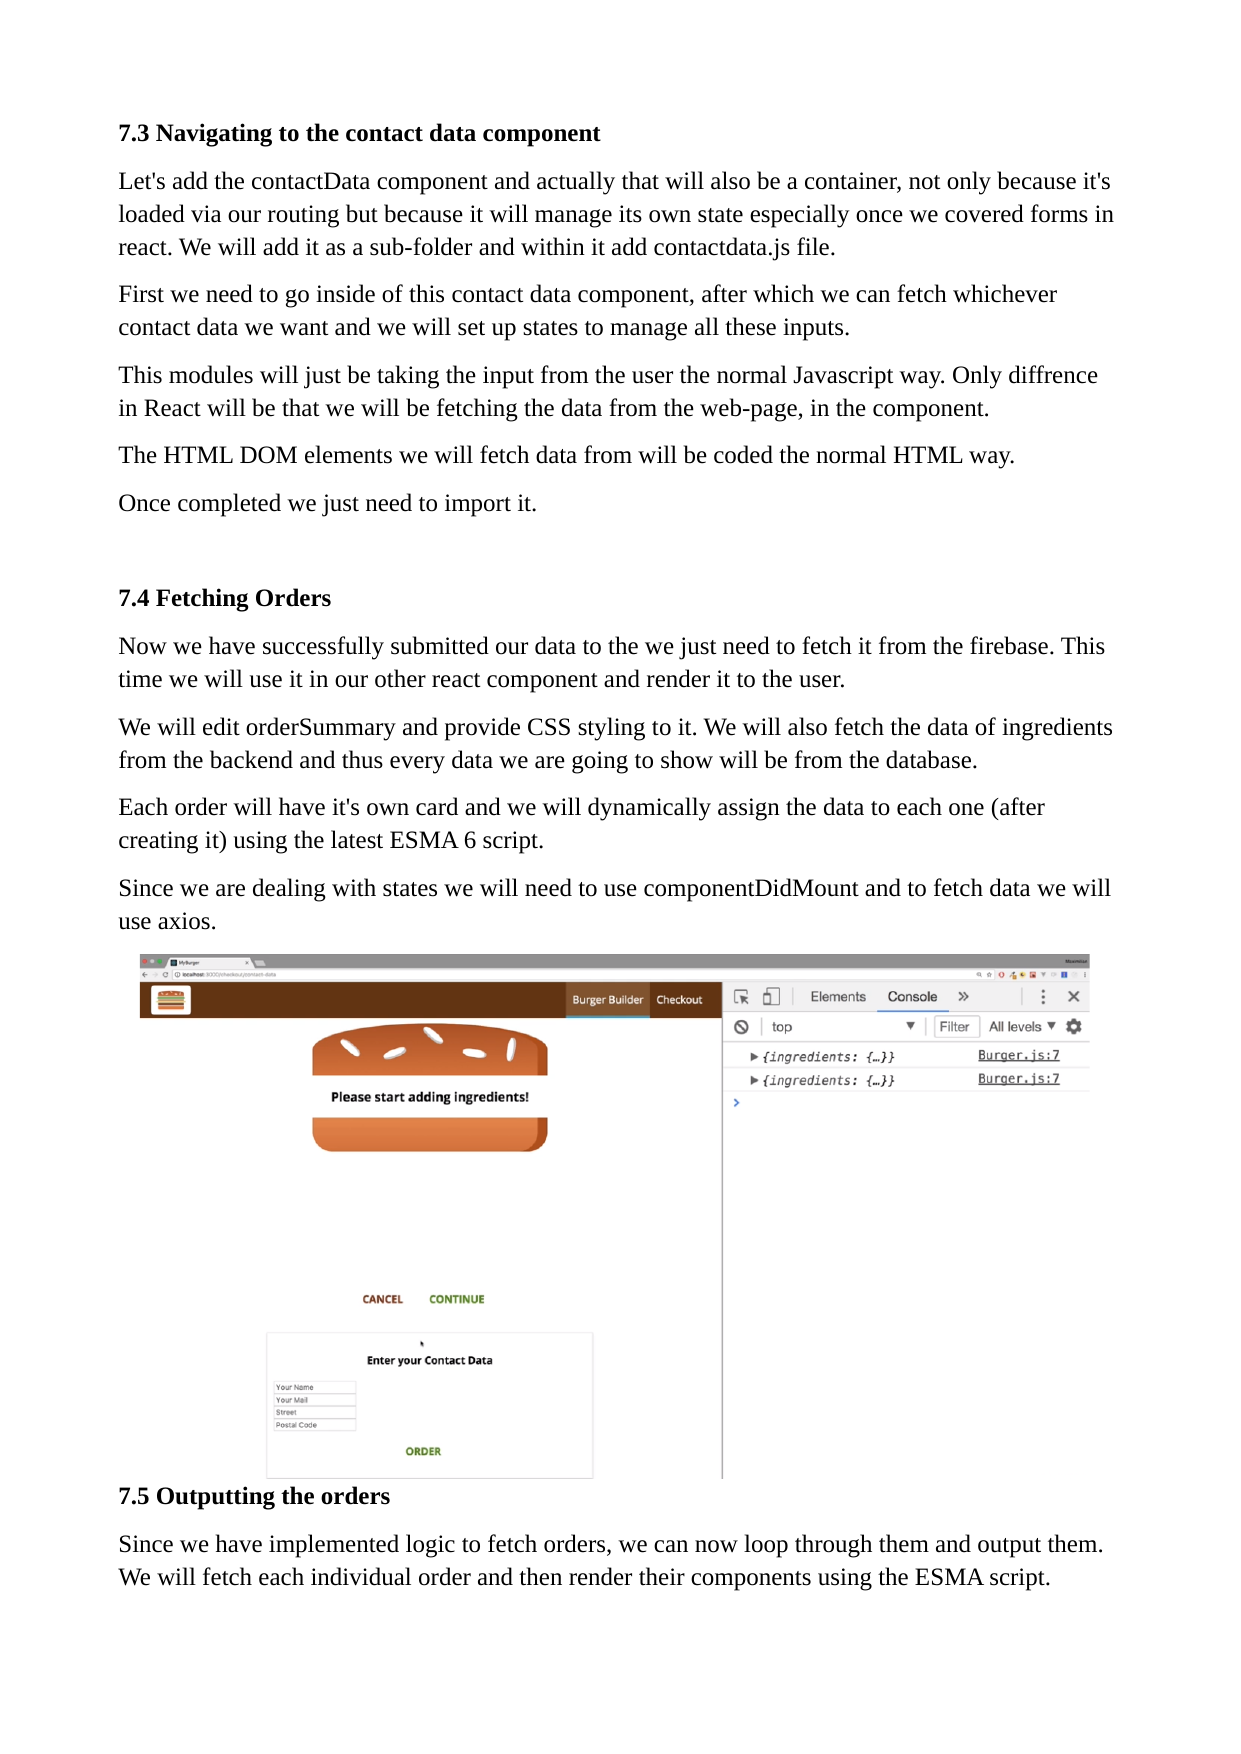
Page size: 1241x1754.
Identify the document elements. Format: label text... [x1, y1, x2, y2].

picture [139, 954, 1090, 1479]
text The HTML DOM elements we will fetch data from will be coded the normal HTML way. [118, 441, 1122, 469]
text Since we have implemented logic to fetch orders, we can now loop through them and output them. We will fetch each individual order and then render their components using the ESMA script. [118, 1529, 1122, 1591]
text We will edit orderSummary and provide CSS styling to it. We will also fetch the data of ingredients from the backend and thus every data we are going to show will be from the database. [118, 712, 1122, 773]
text 7.4 Fetching Orders [118, 583, 1122, 612]
text First we need to go inside of this contact data component, after which we can fetch whichever contact data we want and we will set up states to manage all these inputs. [118, 279, 1122, 341]
text Since we are dealing with states we will need to use componentDidMount and to fetch data we will use axios. [118, 873, 1122, 935]
text Each order will have it's own card and we will dynamically assign the data to each one (after creating it) using the latest ESMA 6 script. [118, 792, 1122, 854]
text Once completed we just need to import it. [118, 488, 1122, 517]
text 7.3 Navigating to the contact data component [118, 118, 1122, 147]
text Let's add the contactData component and actually that will also be a container, not only because it's loaded via our routing but because it will manage its own state especially once we covered forms in react. We will add it as a sub-folder and within it add contactdata.js file. [118, 166, 1122, 261]
text This modules will just be taking the input from the user the normal Javascript way. Only diffrence in React will be that we will be fetching the data from the web-page, in the component. [118, 360, 1122, 422]
text Now we have successfully submitted our data to the we just need to fetch it from the firebase. This time we will use it in our other react component and render it to the user. [118, 631, 1122, 693]
